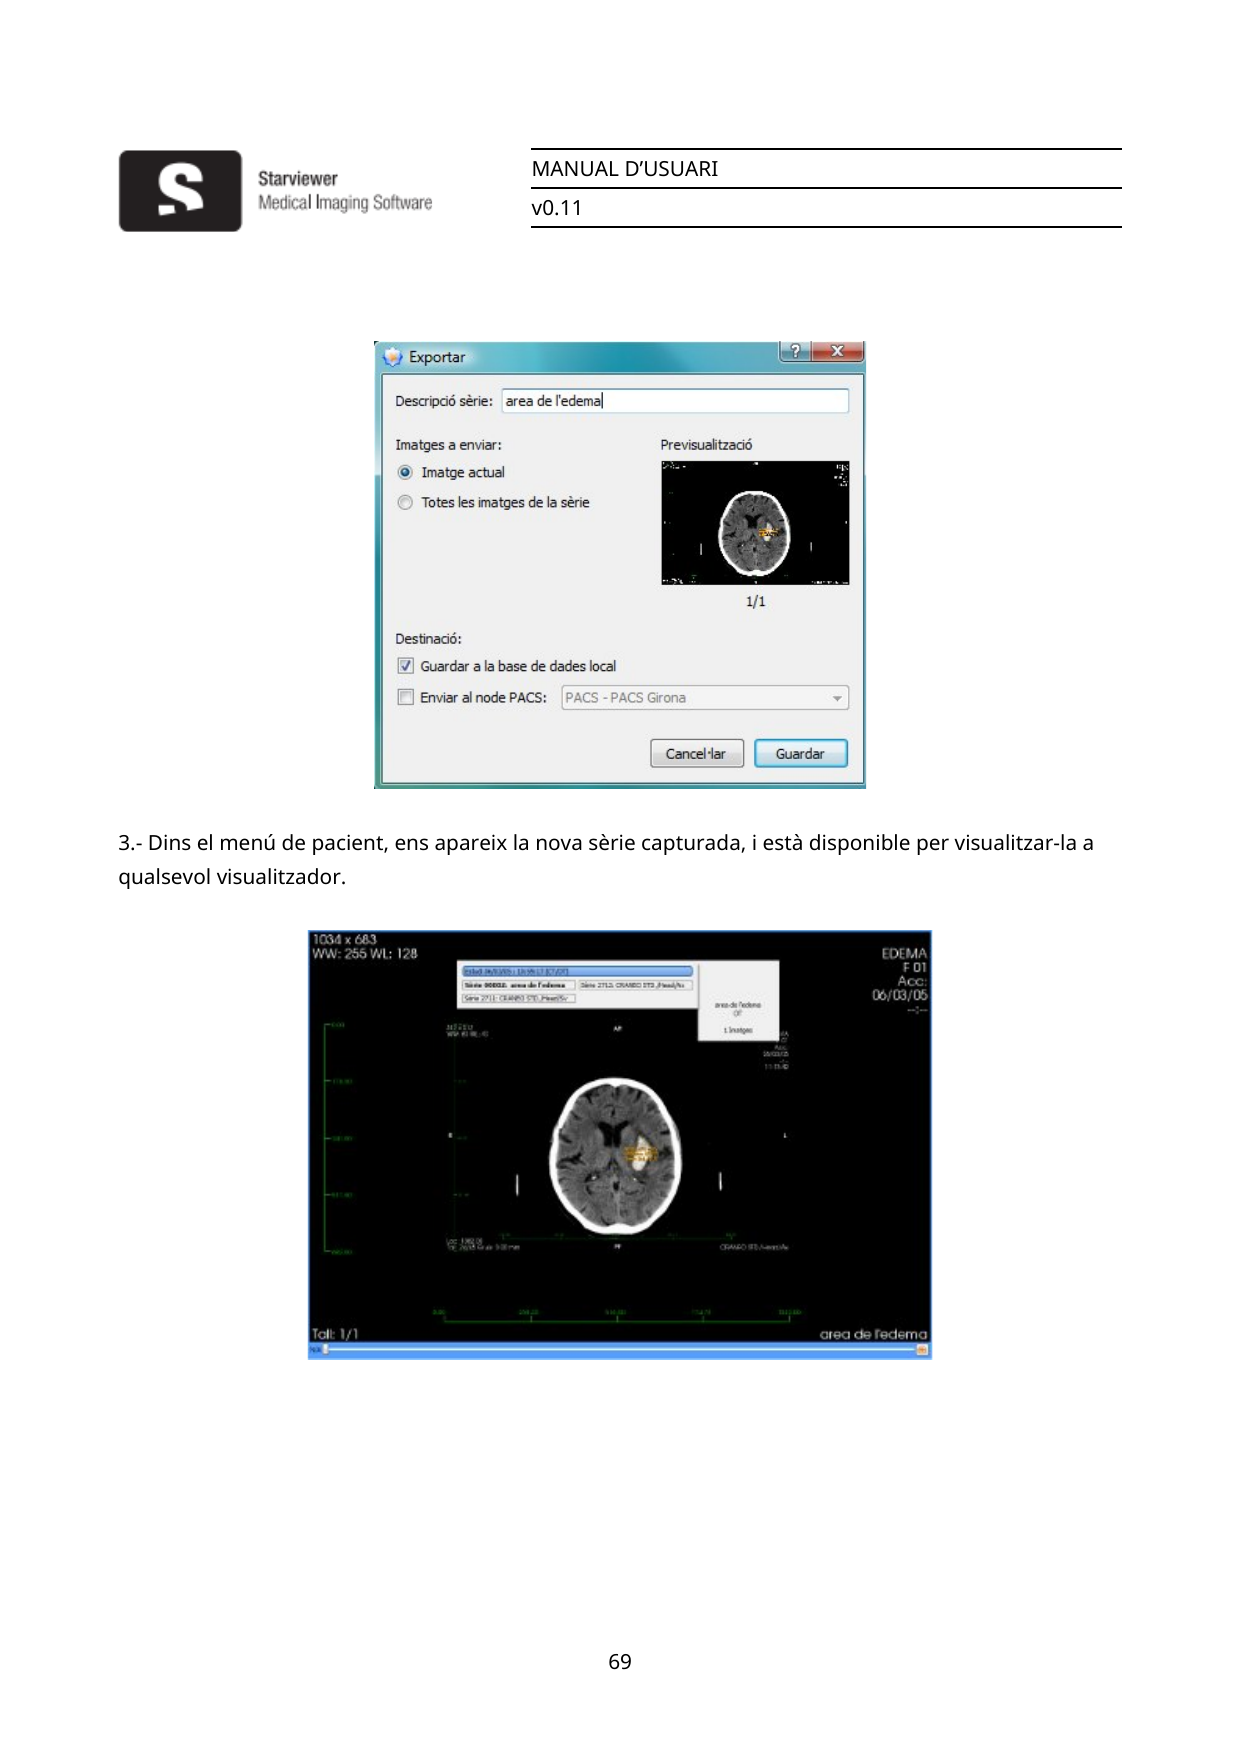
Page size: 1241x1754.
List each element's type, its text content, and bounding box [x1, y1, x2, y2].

picture [307, 930, 933, 1360]
text 3.- Dins el menú de pacient, ens apareix la nova sèrie capturada, i està disponible per visualitzar-la a qualsevol visualitzador. [118, 828, 1122, 891]
picture [374, 341, 867, 789]
